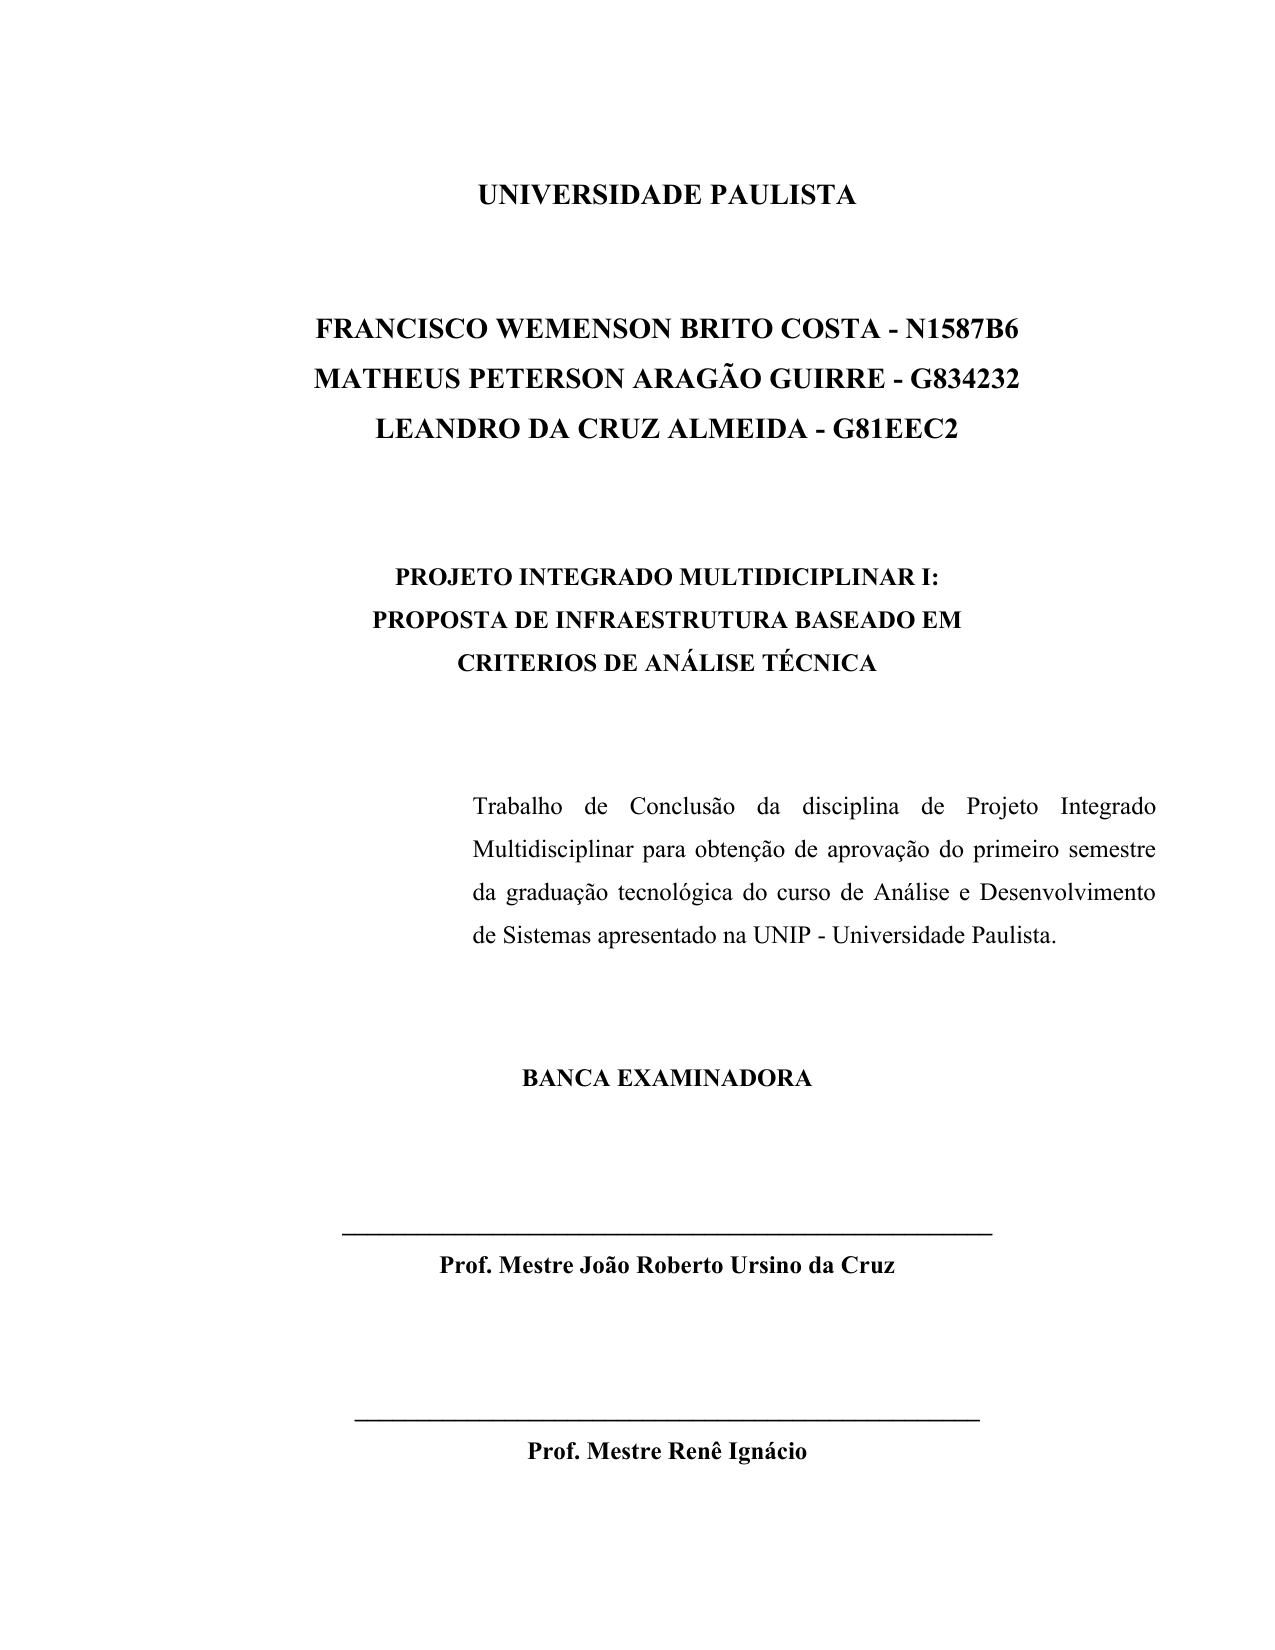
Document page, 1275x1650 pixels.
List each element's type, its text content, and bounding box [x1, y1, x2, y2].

text BANCA EXAMINADORA [177, 1063, 1157, 1092]
text __________________________________________________ Prof. Mestre Renê Ignácio [177, 1393, 1157, 1465]
text PROJETO INTEGRADO MULTIDICIPLINAR I: PROPOSTA DE INFRAESTRUTURA BASEADO EM CRITERIOS DE ANÁLISE TÉCNICA [177, 562, 1157, 677]
text Trabalho de Conclusão da disciplina de Projeto Integrado Multidisciplinar para obtenção de aprovação do primeiro semestre da graduação tecnológica do curso de Análise e Desenvolvimento de Sistemas apresentado na UNIP - Universidade Paulista. [472, 791, 1157, 949]
text UNIVERSIDADE PAULISTA [177, 177, 1157, 211]
text FRANCISCO WEMENSON BRITO COSTA - N1587B6 MATHEUS PETERSON ARAGÃO GUIRRE - G834232 LEANDRO DA CRUZ ALMEIDA - G81EEC2 [177, 311, 1157, 445]
text ____________________________________________________ Prof. Mestre João Roberto Ursino da Cruz [177, 1207, 1157, 1278]
